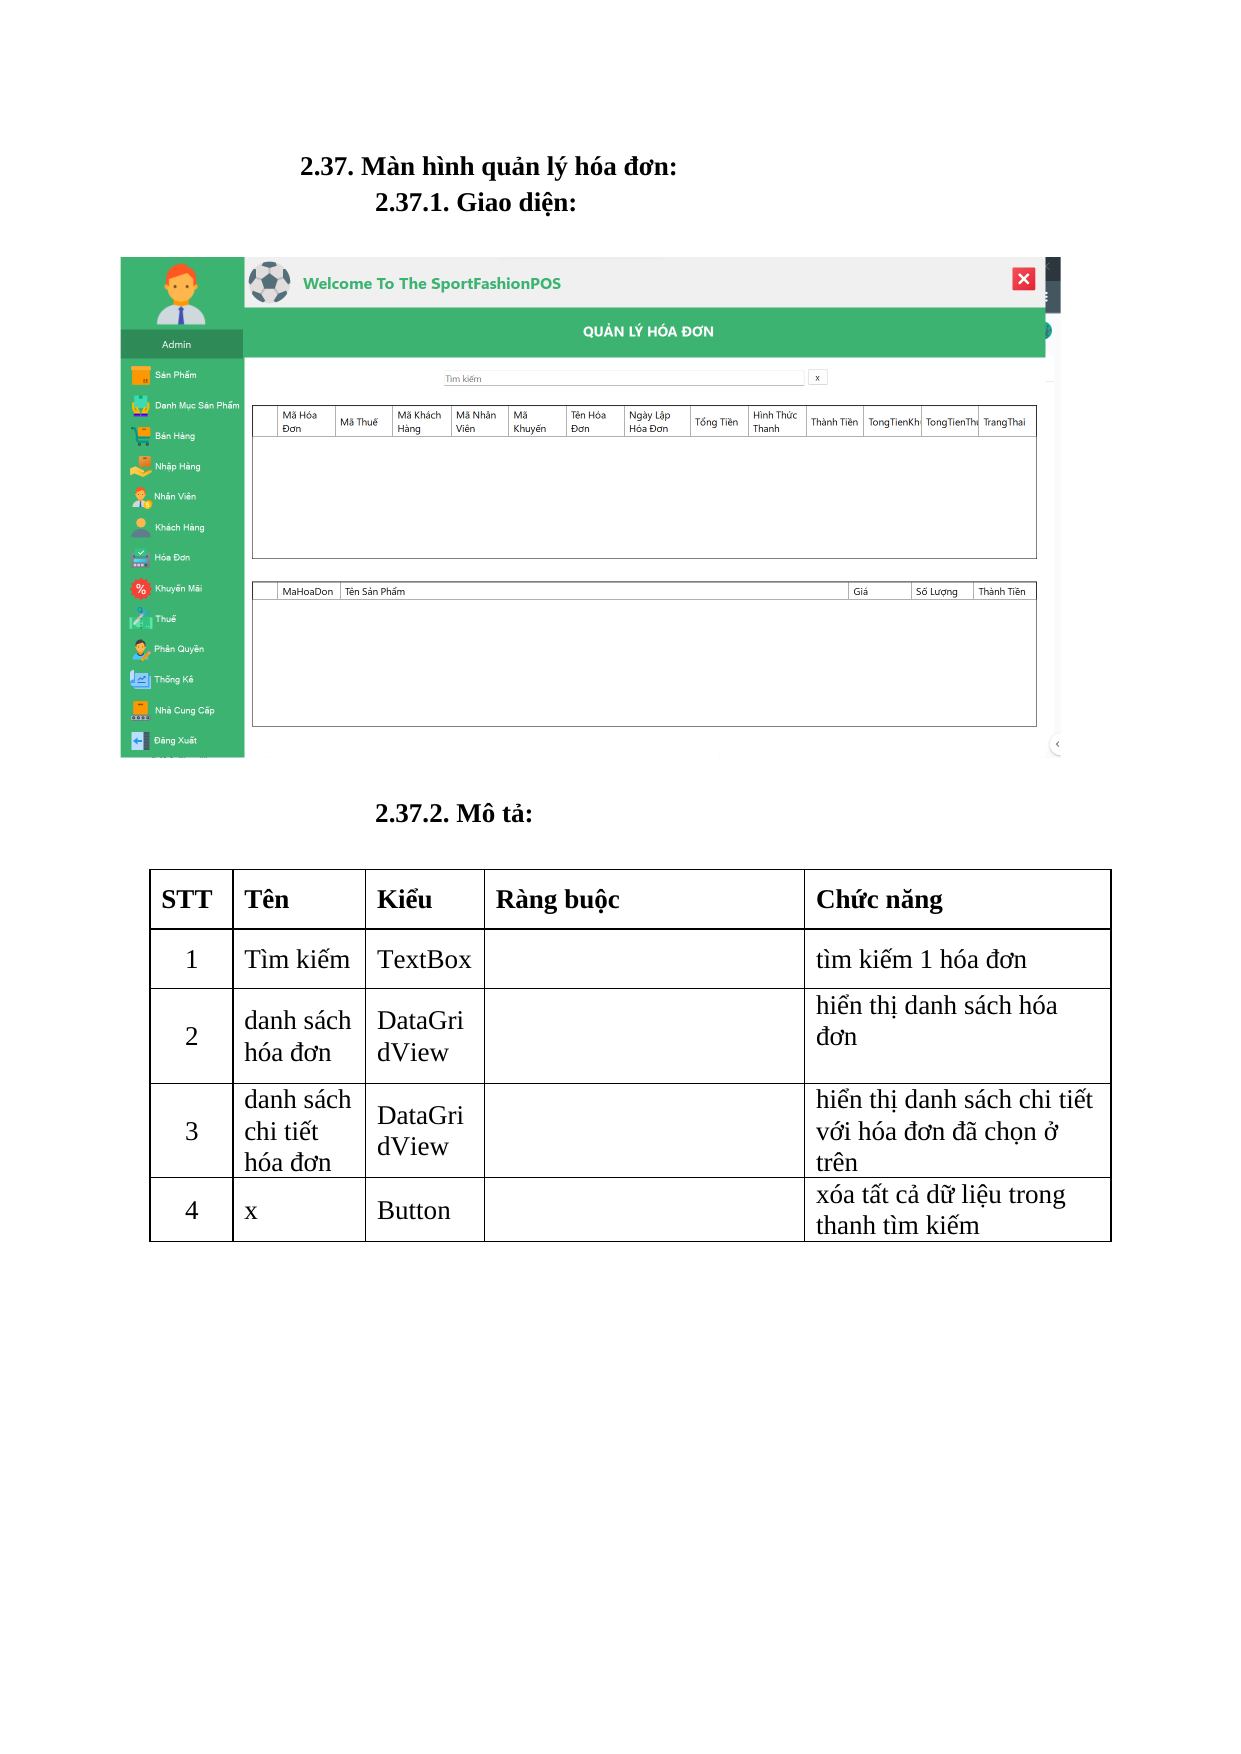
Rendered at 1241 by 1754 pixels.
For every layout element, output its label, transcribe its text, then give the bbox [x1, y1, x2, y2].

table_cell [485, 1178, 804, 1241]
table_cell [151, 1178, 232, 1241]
subtitle 2.37.2. Mô tả: [300, 797, 1090, 829]
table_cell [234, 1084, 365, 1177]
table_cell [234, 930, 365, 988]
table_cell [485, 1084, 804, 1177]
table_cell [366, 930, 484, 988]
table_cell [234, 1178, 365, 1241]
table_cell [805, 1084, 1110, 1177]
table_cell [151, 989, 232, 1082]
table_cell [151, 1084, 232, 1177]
subtitle 2.37.1. Giao diện: [375, 186, 1090, 217]
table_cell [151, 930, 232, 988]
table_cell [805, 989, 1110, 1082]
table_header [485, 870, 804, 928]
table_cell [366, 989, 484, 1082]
subtitle 2.37. Màn hình quản lý hóa đơn: [300, 150, 1090, 181]
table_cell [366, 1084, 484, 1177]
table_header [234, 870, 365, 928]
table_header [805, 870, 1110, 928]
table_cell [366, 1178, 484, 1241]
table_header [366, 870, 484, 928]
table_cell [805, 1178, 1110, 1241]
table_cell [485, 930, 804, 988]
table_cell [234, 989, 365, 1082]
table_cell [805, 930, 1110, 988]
picture [120, 257, 1061, 758]
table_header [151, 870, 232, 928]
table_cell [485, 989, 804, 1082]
